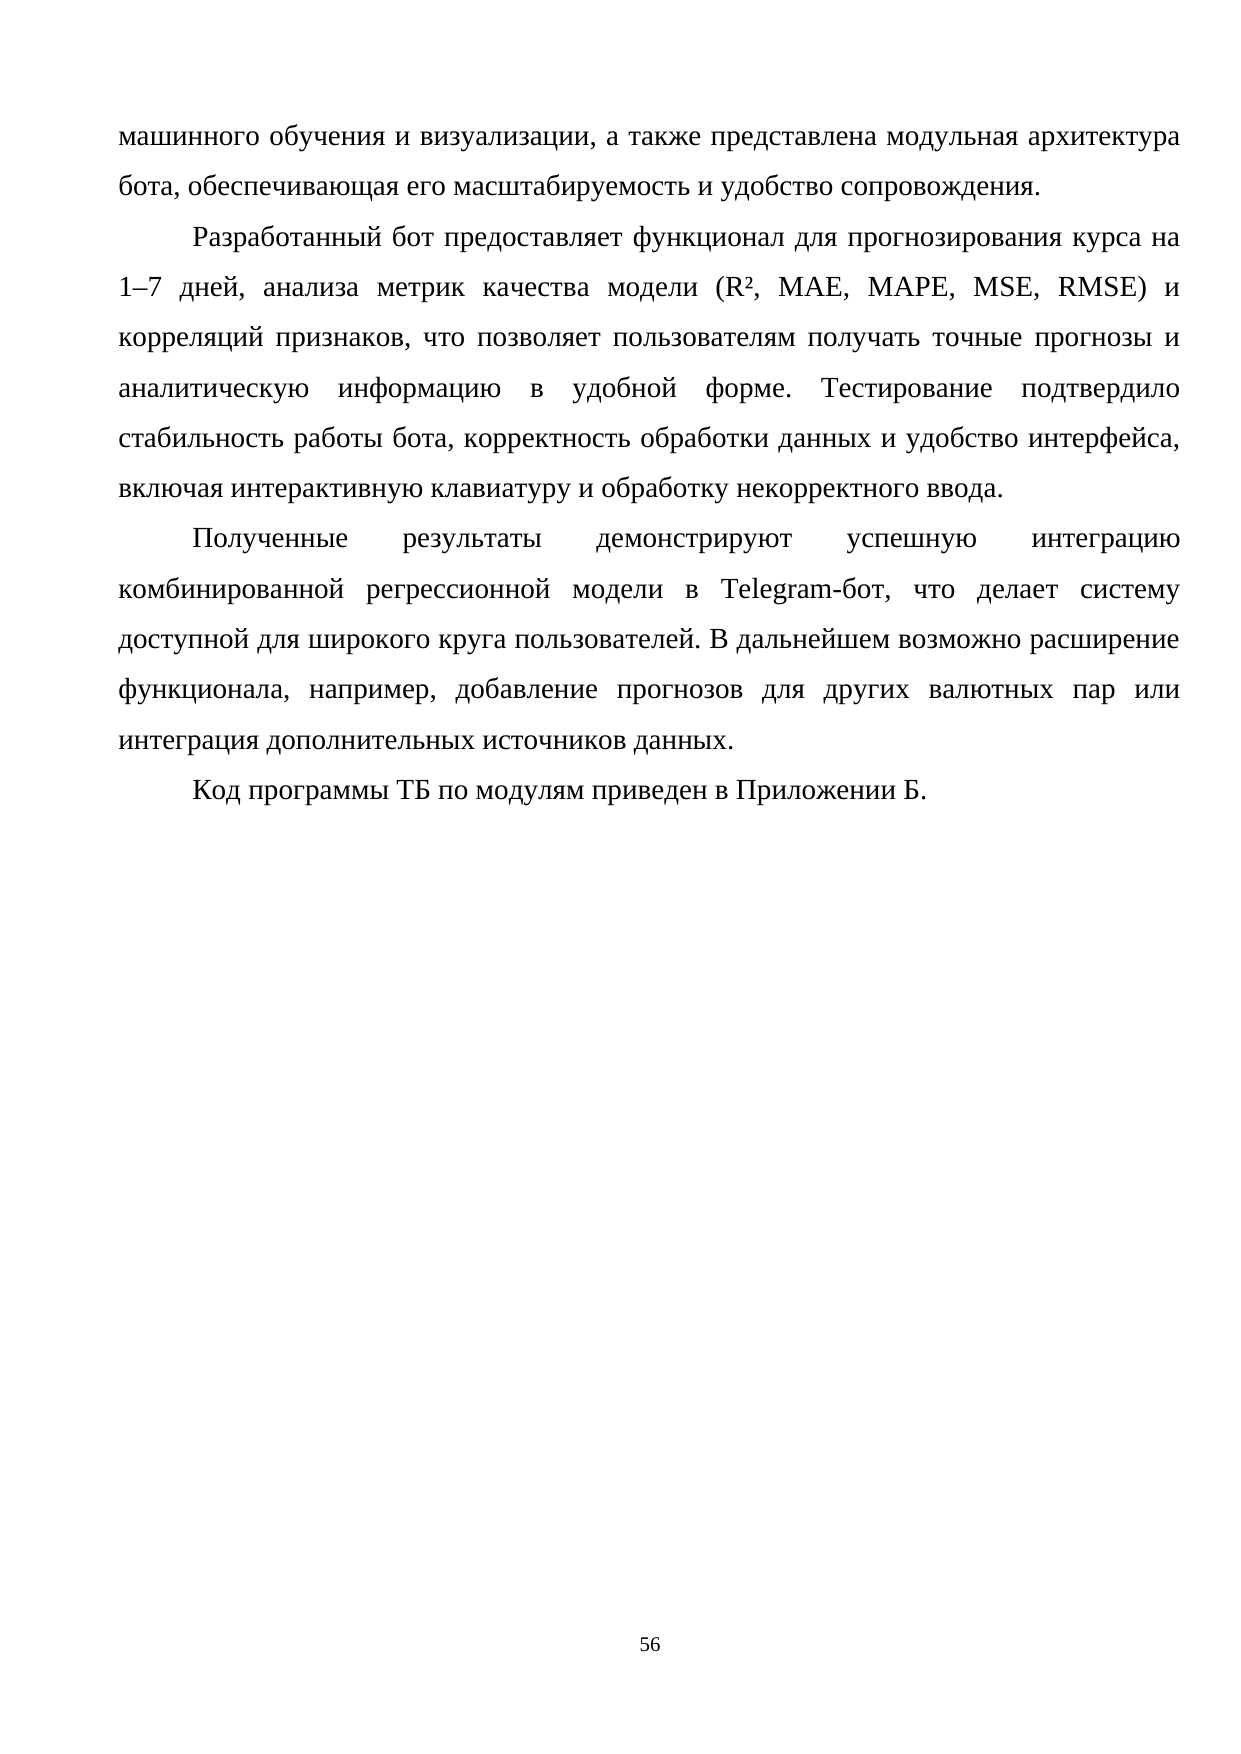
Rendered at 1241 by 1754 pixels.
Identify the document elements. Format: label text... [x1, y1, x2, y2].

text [118, 118, 1181, 202]
text Код программы ТБ по модулям приведен в Приложении Б. [118, 772, 1181, 806]
text Разработанный бот предоставляет функционал для прогнозирования курса на 1–7 дней, анализа метрик качества модели (R², MAE, MAPE, MSE, RMSE) и корреляций признаков, что позволяет пользователям получать точные прогнозы и аналитическую информацию в удобной форме. Тестирование подтвердило стабильность работы бота, корректность обработки данных и удобство интерфейса, включая интерактивную клавиатуру и обработку некорректного ввода. [118, 219, 1181, 504]
text Полученные результаты демонстрируют успешную интеграцию комбинированной регрессионной модели в Telegram-бот, что делает систему доступной для широкого круга пользователей. В дальнейшем возможно расширение функционала, например, добавление прогнозов для других валютных пар или интеграция дополнительных источников данных. [118, 521, 1181, 755]
